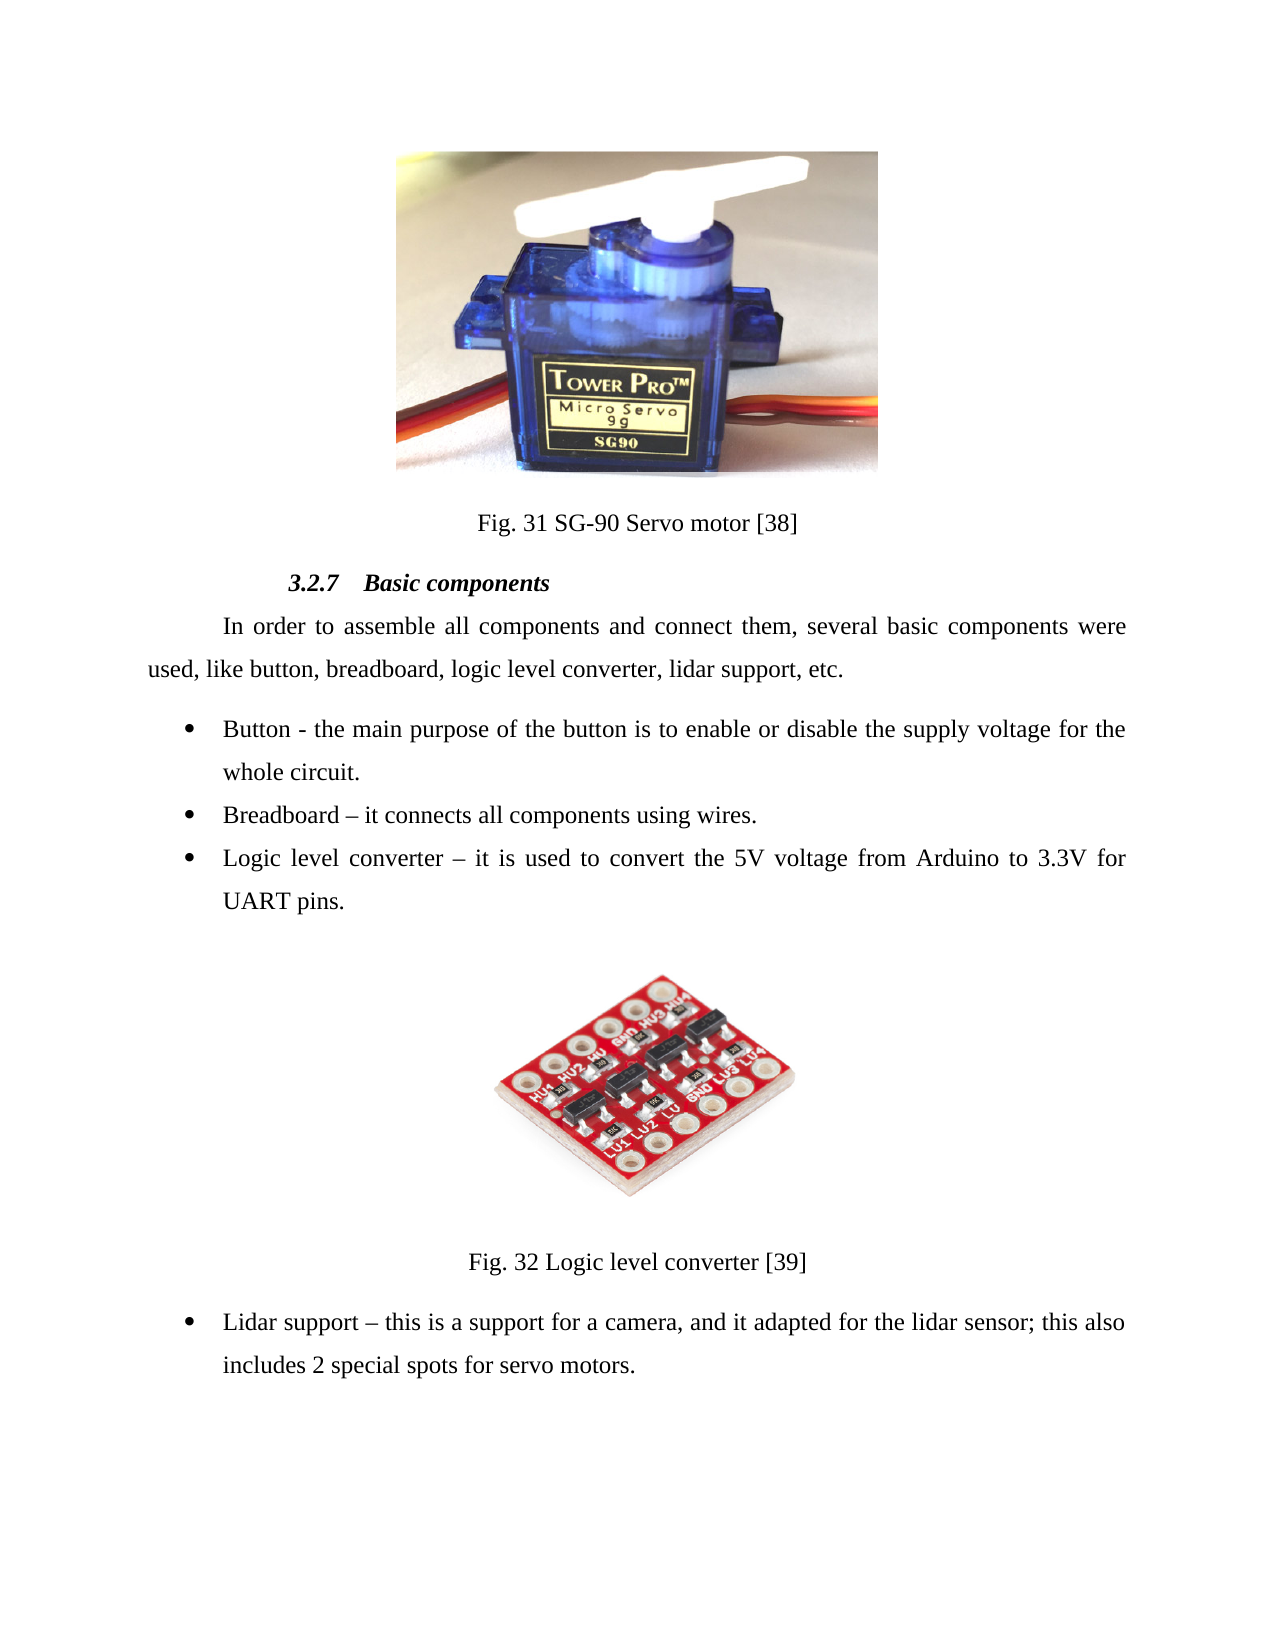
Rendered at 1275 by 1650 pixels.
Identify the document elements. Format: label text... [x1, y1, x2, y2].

list Breadboard – it connects all components using wires. [185, 800, 1127, 829]
list Lidar support – this is a support for a camera, and it adapted for the lidar sensor; this also includes 2 special spots for servo motors. [185, 1307, 1127, 1379]
text Fig. 31 SG-90 Servo motor [38] [148, 508, 1127, 537]
list Logic level converter – it is used to convert the 5V voltage from Arduino to 3.3V for UART pins. [185, 843, 1127, 915]
picture [471, 946, 804, 1217]
subtitle Basic components [288, 568, 1127, 596]
list Button - the main purpose of the button is to enable or disable the supply voltage for the whole circuit. [185, 714, 1127, 786]
text Fig. 32 Logic level converter [39] [148, 1247, 1127, 1276]
text In order to assemble all components and connect them, several basic components were used, like button, breadboard, logic level converter, lidar support, etc. [148, 611, 1127, 683]
picture [394, 147, 881, 478]
